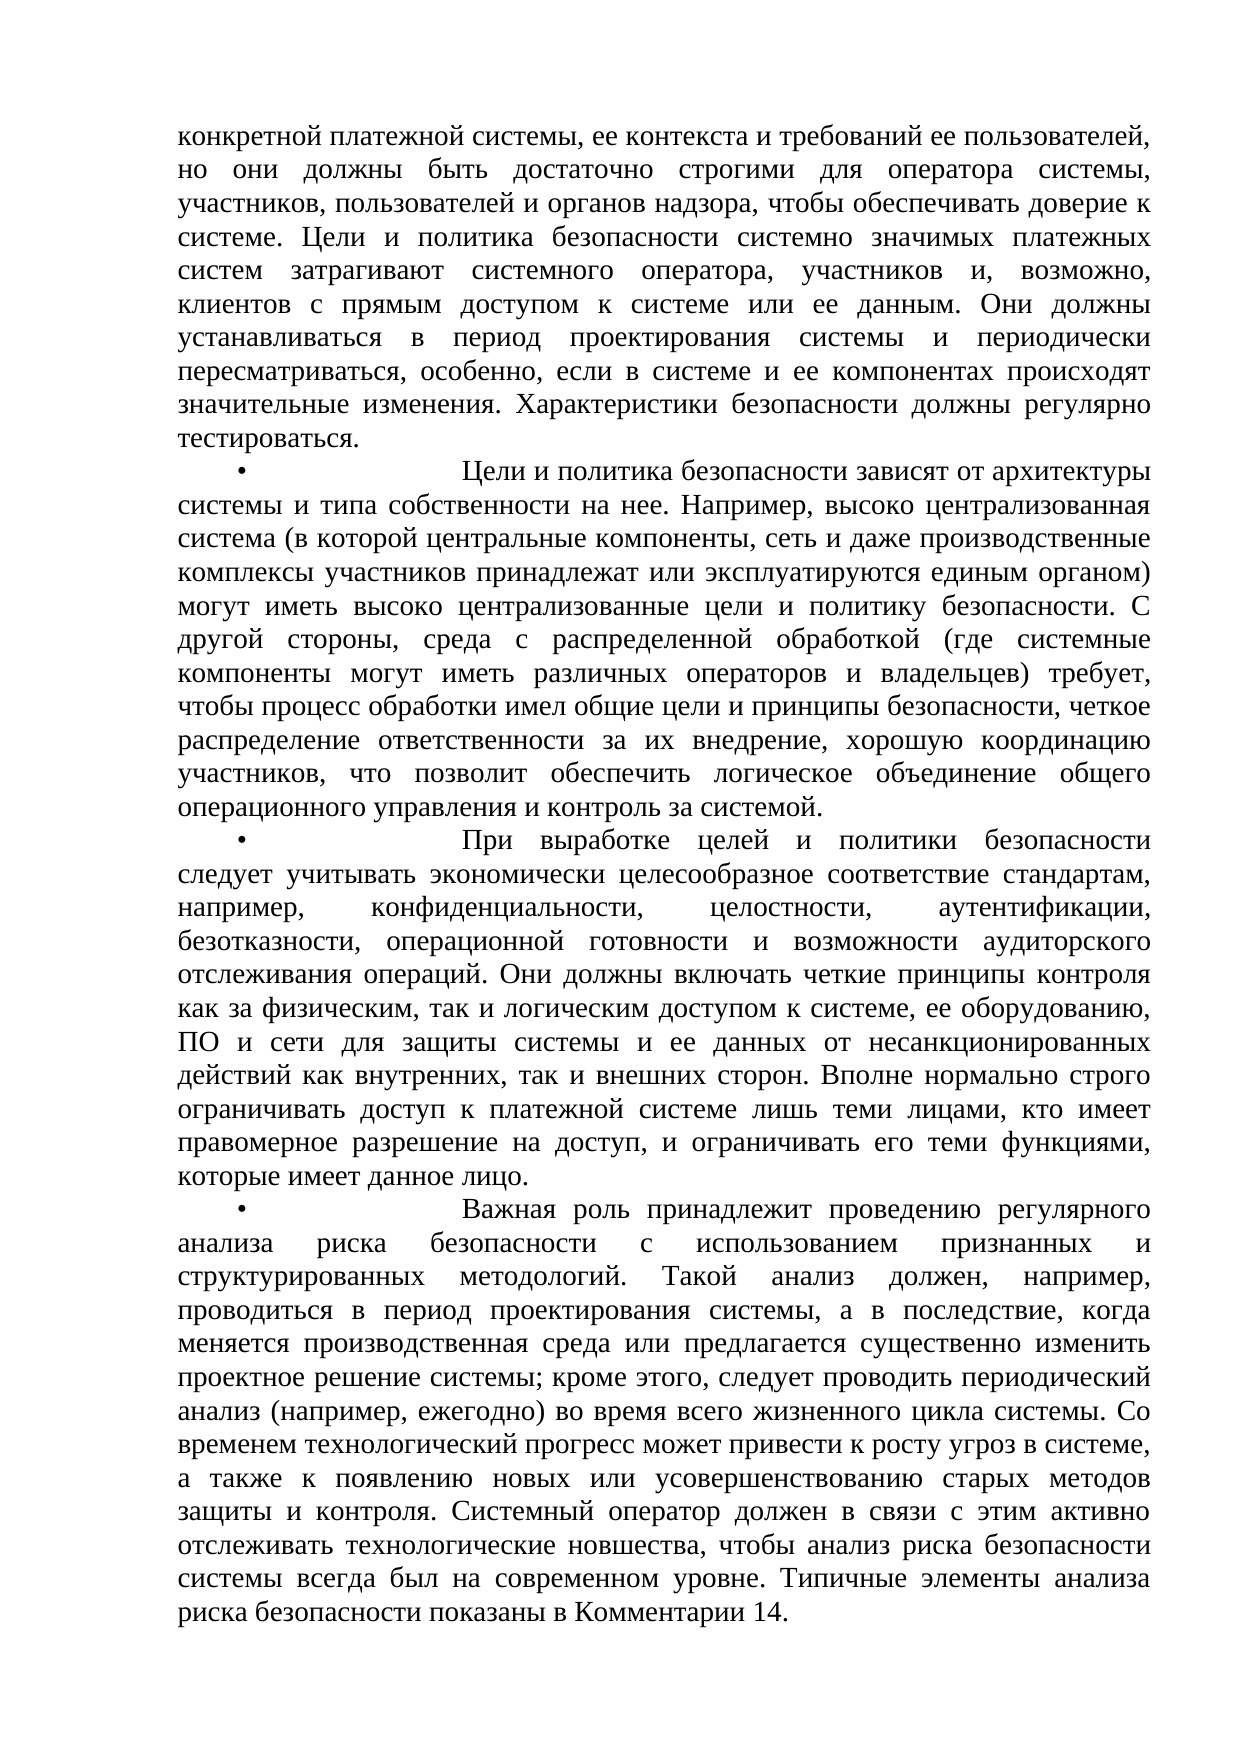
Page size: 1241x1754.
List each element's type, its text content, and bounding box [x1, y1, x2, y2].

list При выработке целей и политики безопасности следует учитывать экономически целесообразное соответствие стандартам, например, конфиденциальности, целостности, аутентификации, безотказности, операционной готовности и возможности аудиторского отслеживания операций. Они должны включать четкие принципы контроля как за физическим, так и логическим доступом к системе, ее оборудованию, ПО и сети для защиты системы и ее данных от несанкционированных действий как внутренних, так и внешних сторон. Вполне нормально строго ограничивать доступ к платежной системе лишь теми лицами, кто имеет правомерное разрешение на доступ, и ограничивать его теми функциями, которые имеет данное лицо. [177, 822, 1152, 1191]
list Важная роль принадлежит проведению регулярного анализа риска безопасности с использованием признанных и структурированных методологий. Такой анализ должен, например, проводиться в период проектирования системы, а в последствие, когда меняется производственная среда или предлагается существенно изменить проектное решение системы; кроме этого, следует проводить периодический анализ (например, ежегодно) во время всего жизненного цикла системы. Со временем технологический прогресс может привести к росту угроз в системе, а также к появлению новых или усовершенствованию старых методов защиты и контроля. Системный оператор должен в связи с этим активно отслеживать технологические новшества, чтобы анализ риска безопасности системы всегда был на современном уровне. Типичные элементы анализа риска безопасности показаны в Комментарии 14. [177, 1191, 1152, 1627]
list Цели и политика безопасности зависят от архитектуры системы и типа собственности на нее. Например, высоко централизованная система (в которой центральные компоненты, сеть и даже производственные комплексы участников принадлежат или эксплуатируются единым органом) могут иметь высоко централизованные цели и политику безопасности. С другой стороны, среда с распределенной обработкой (где системные компоненты могут иметь различных операторов и владельцев) требует, чтобы процесс обработки имел общие цели и принципы безопасности, четкое распределение ответственности за их внедрение, хорошую координацию участников, что позволит обеспечить логическое объединение общего операционного управления и контроль за системой. [177, 453, 1152, 822]
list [177, 118, 1152, 453]
